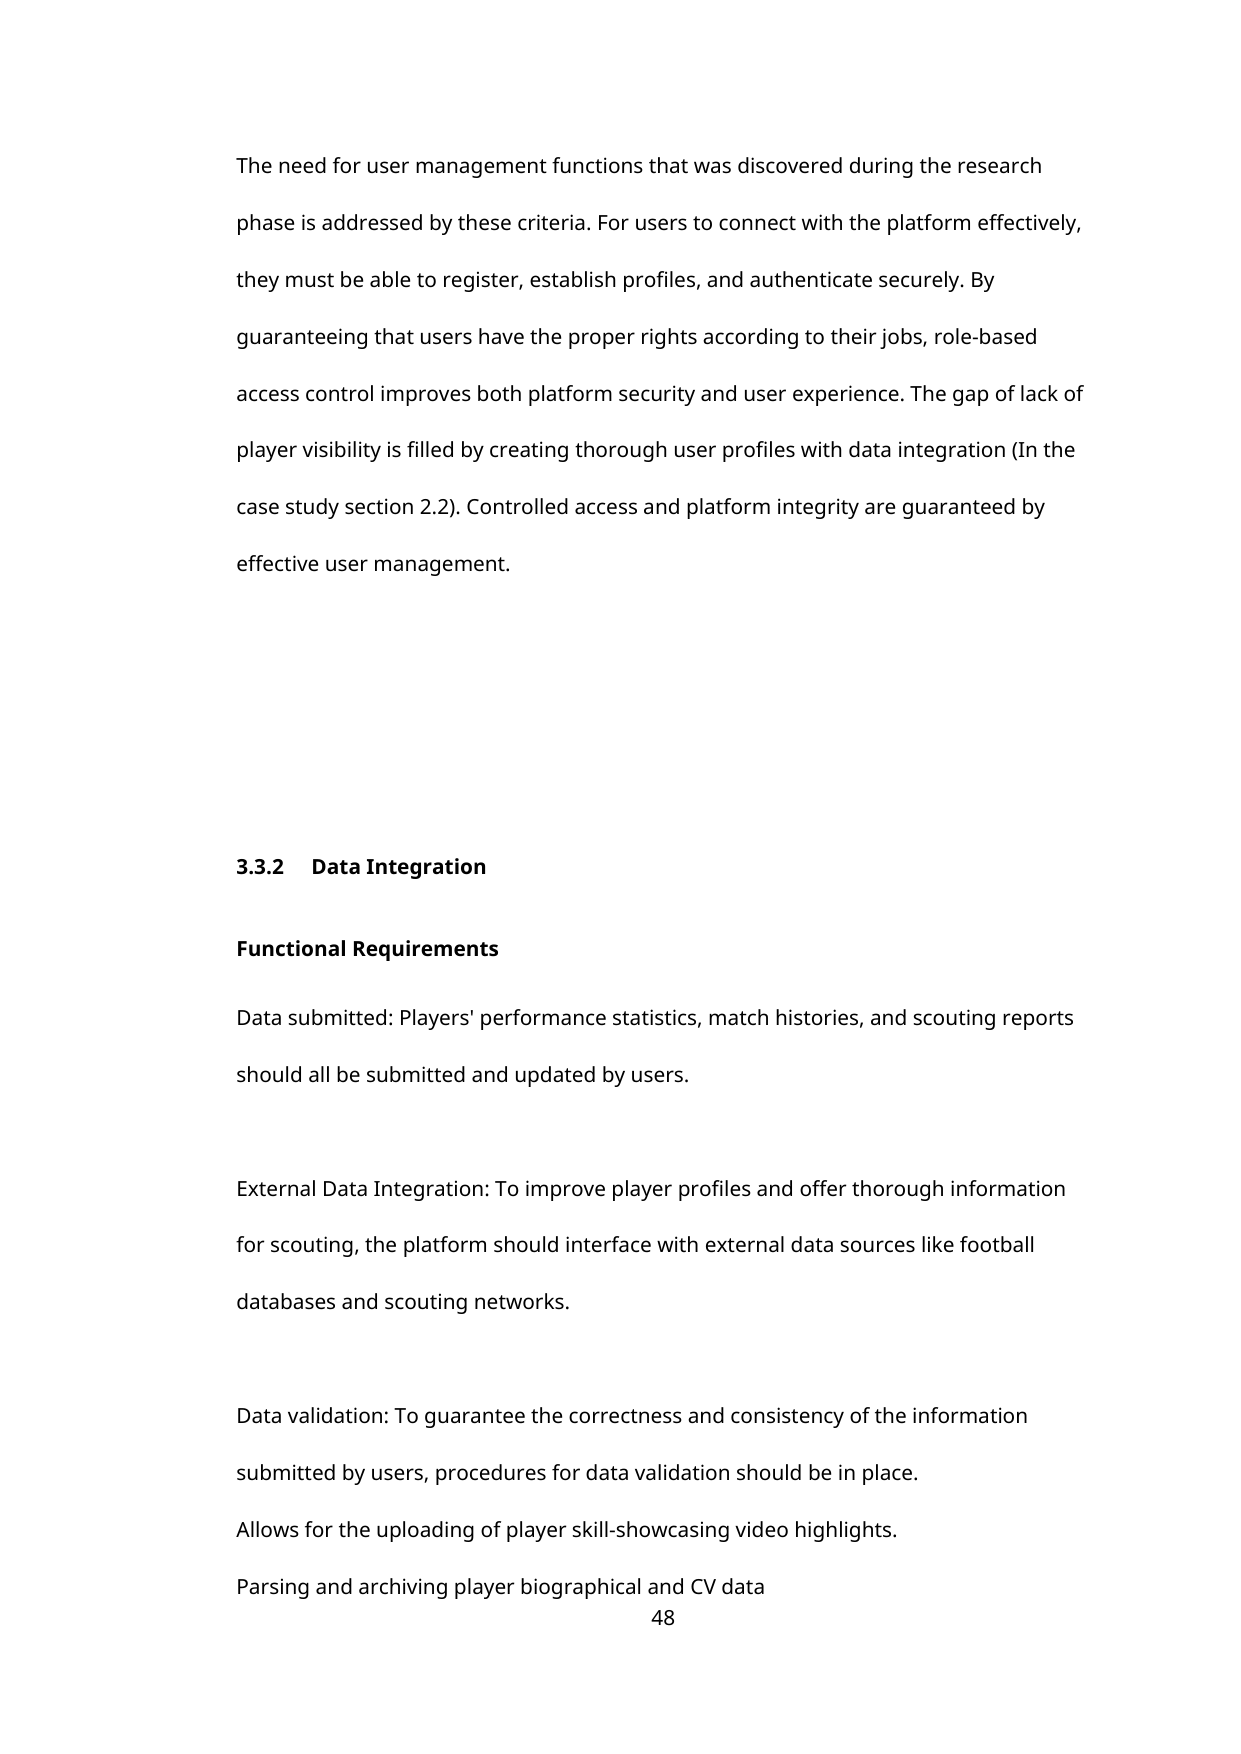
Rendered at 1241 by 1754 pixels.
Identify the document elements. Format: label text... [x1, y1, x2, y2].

text External Data Integration: To improve player profiles and offer thorough information for scouting, the platform should interface with external data sources like football databases and scouting networks. [236, 1174, 1090, 1373]
text The need for user management functions that was discovered during the research phase is addressed by these criteria. For users to connect with the platform effectively, they must be able to register, establish profiles, and authenticate securely. By guaranteeing that users have the proper rights according to their jobs, role-based access control improves both platform security and user experience. The gap of lack of player visibility is filled by creating thorough user profiles with data integration (In the case study section 2.2). Controlled access and platform integrity are guaranteed by effective user management. [236, 151, 1090, 578]
text Functional Requirements [236, 934, 1090, 962]
text Data submitted: Players' performance statistics, match histories, and scouting reports should all be submitted and updated by users. [236, 1003, 1090, 1088]
text Data validation: To guarantee the correctness and consistency of the information submitted by users, procedures for data validation should be in place. [236, 1401, 1090, 1487]
text Allows for the uploading of player skill-showcasing video highlights. Parsing and archiving player biographical and CV data [236, 1515, 1090, 1600]
subtitle Data Integration [236, 852, 1090, 880]
